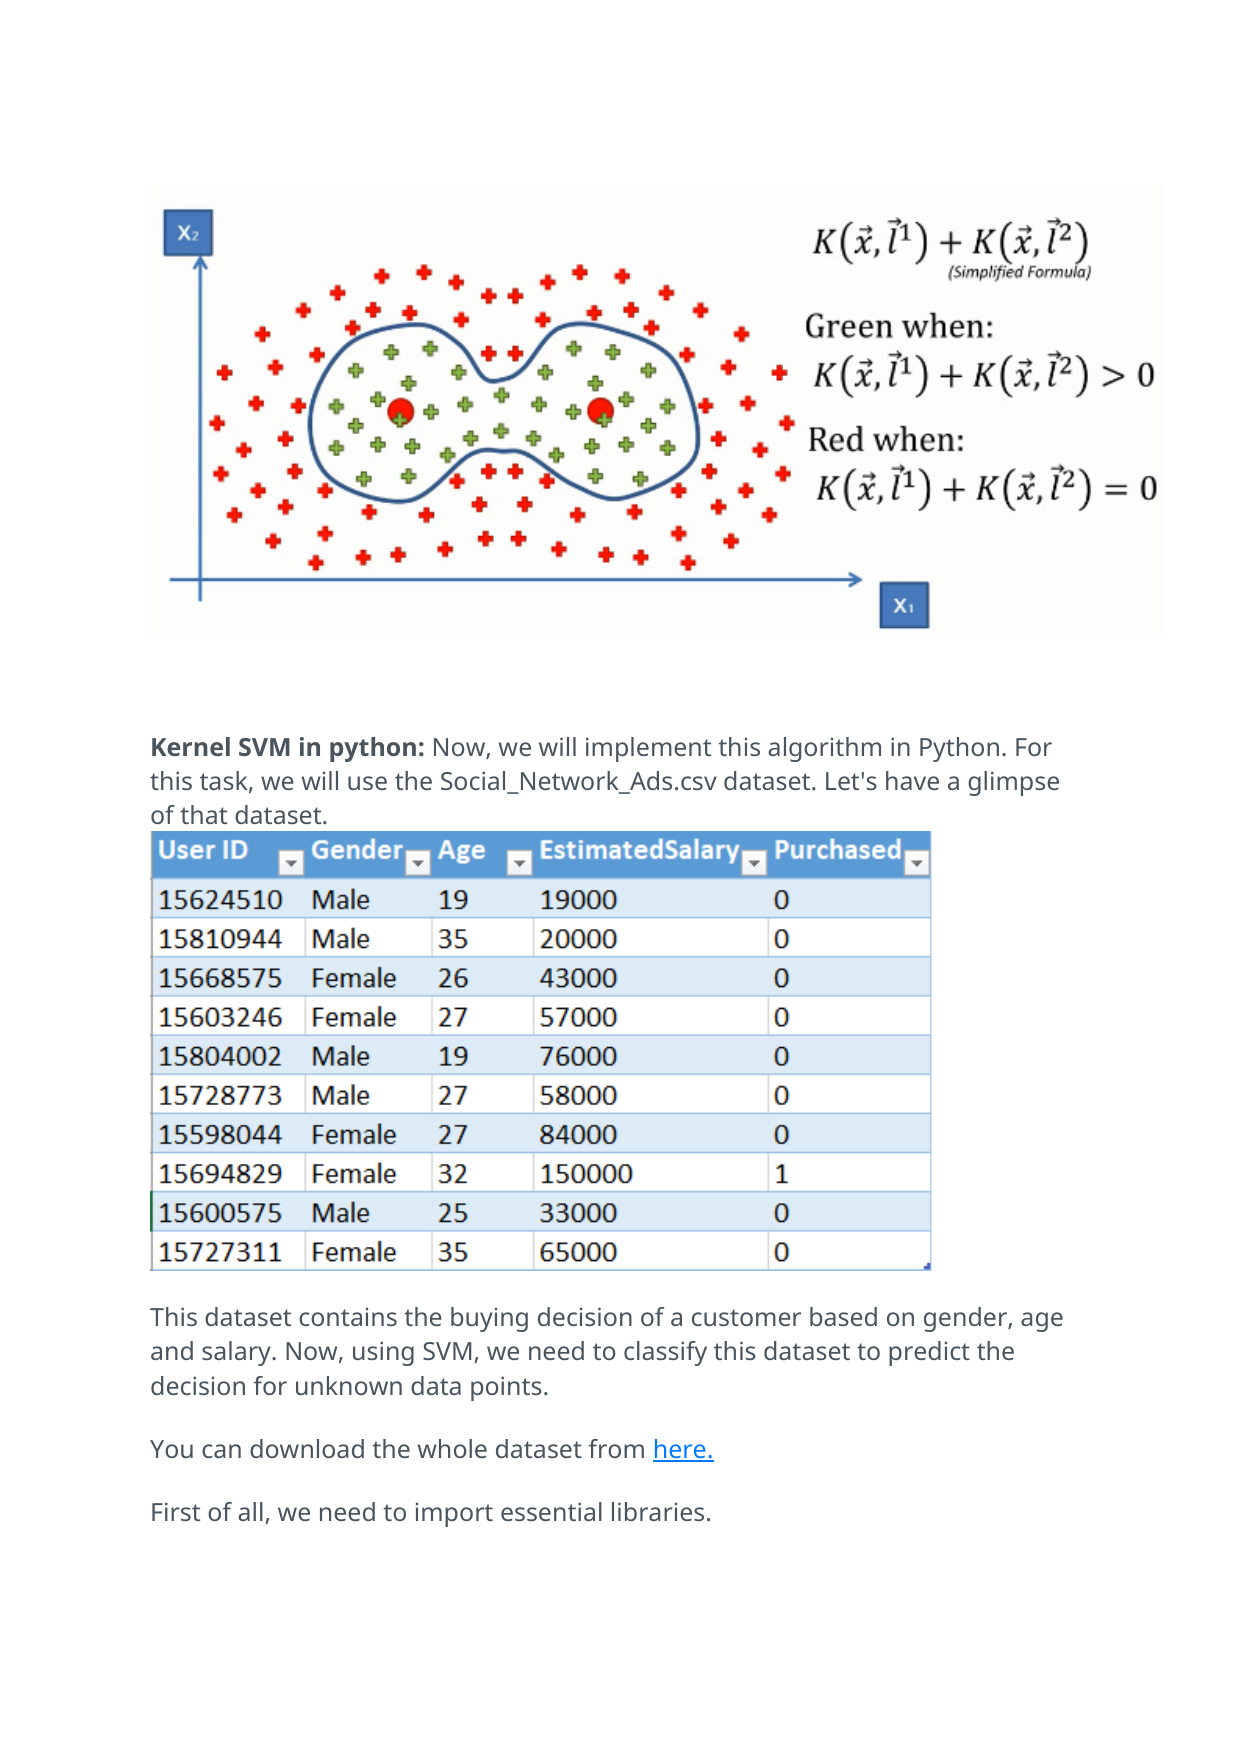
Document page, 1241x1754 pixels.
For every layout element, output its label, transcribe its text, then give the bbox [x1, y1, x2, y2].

picture [150, 831, 932, 1271]
text This dataset contains the buying decision of a customer based on gender, age and salary. Now, using SVM, we need to classify this dataset to predict the decision for unknown data points. [150, 1300, 1090, 1402]
text First of all, we need to import essential libraries. [150, 1494, 1090, 1529]
text You can download the whole dataset from here. [150, 1431, 1090, 1465]
picture [150, 184, 1163, 638]
